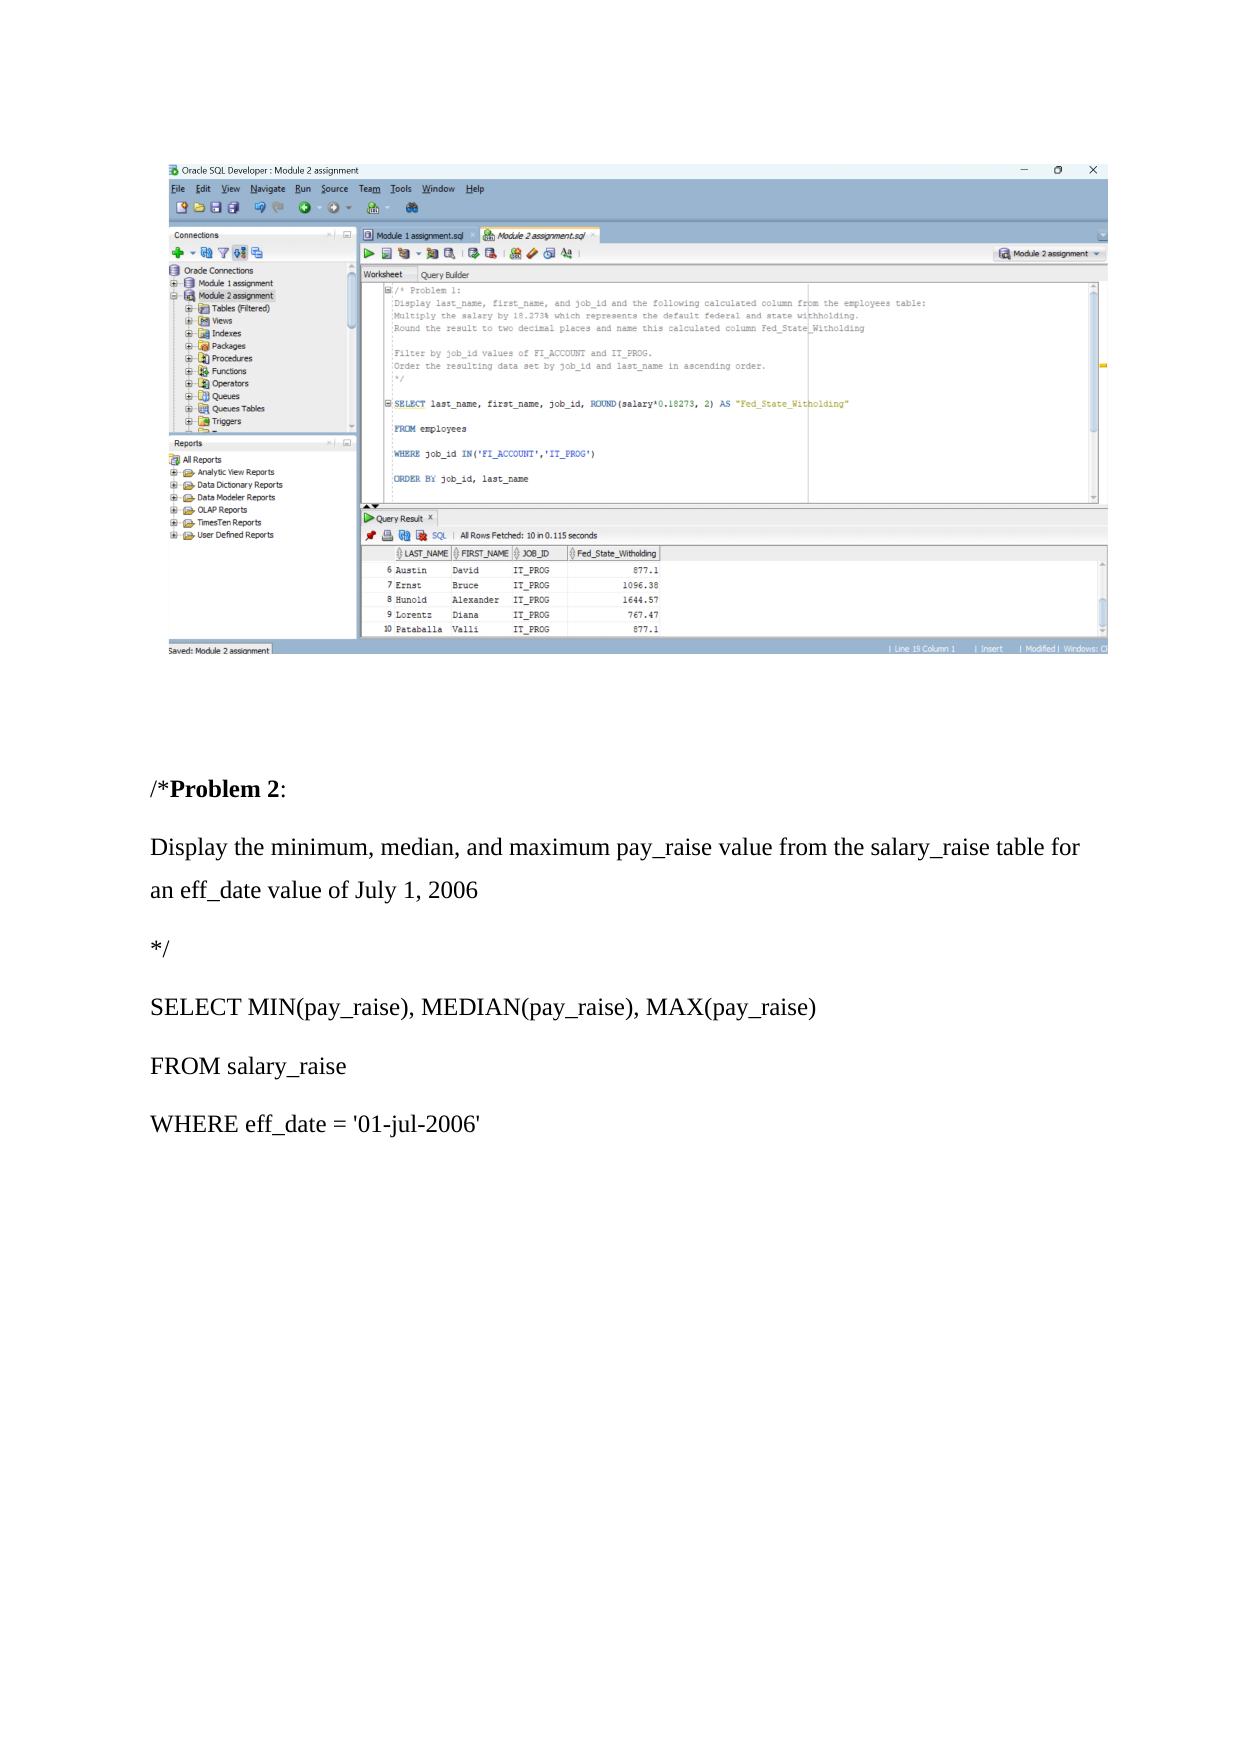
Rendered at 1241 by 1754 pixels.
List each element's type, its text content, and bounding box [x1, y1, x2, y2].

text SELECT MIN(pay_raise), MEDIAN(pay_raise), MAX(pay_raise) [150, 988, 1090, 1026]
text Display the minimum, median, and maximum pay_raise value from the salary_raise table for an eff_date value of July 1, 2006 [150, 828, 1090, 909]
text /*Problem 2: [150, 770, 1090, 807]
text */ [150, 930, 1090, 967]
text FROM salary_raise [150, 1047, 1090, 1084]
text WHERE eff_date = '01-jul-2006' [150, 1105, 1090, 1142]
